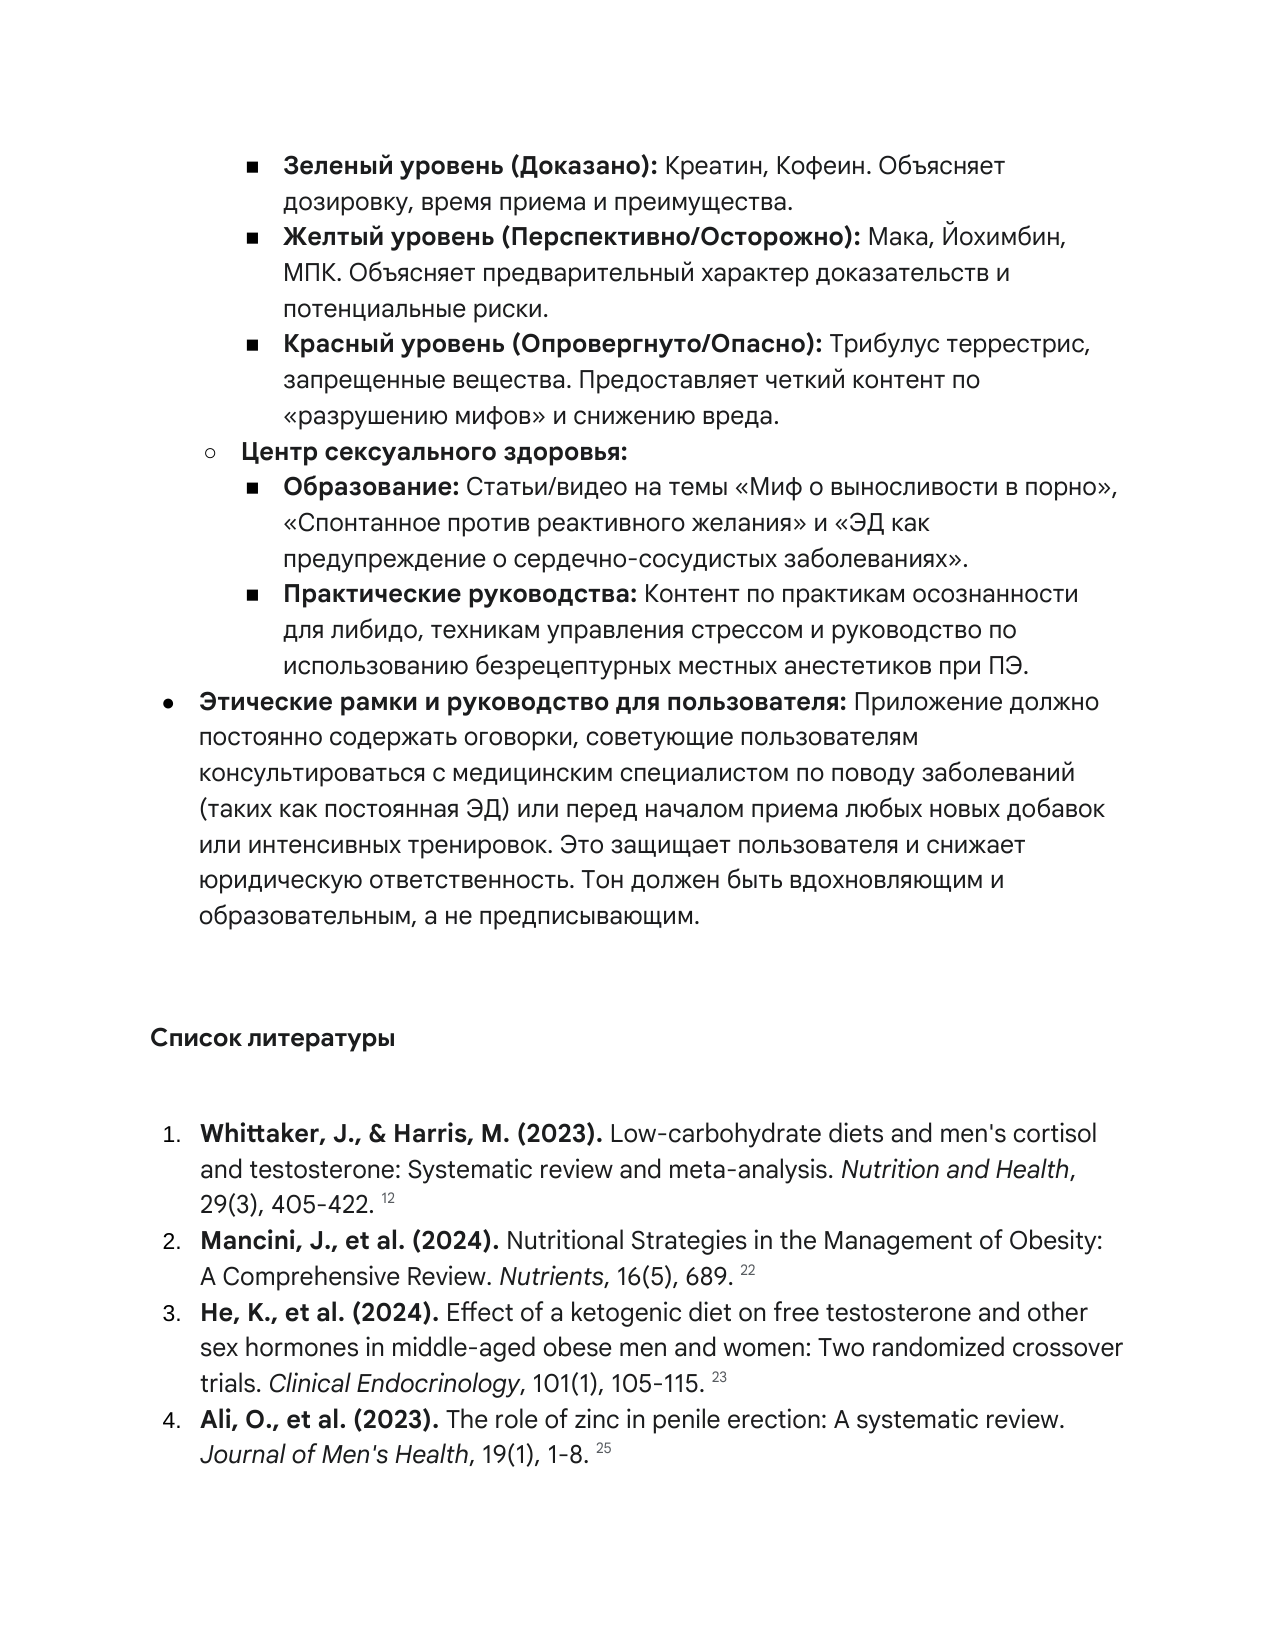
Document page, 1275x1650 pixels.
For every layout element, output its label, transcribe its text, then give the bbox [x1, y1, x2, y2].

list Красный уровень (Опровергнуто/Опасно): Трибулус террестрис, запрещенные вещества. Предоставляет четкий контент по «разрушению мифов» и снижению вреда. [245, 329, 1125, 431]
list Ali, O., et al. (2023). The role of zinc in penile erection: A systematic review. Journal of Men's Health, 19(1), 1-8. 25 [162, 1404, 1125, 1471]
list Этическиe рамки и руководство для пользователя: Приложение должно постоянно содержать оговорки, советующие пользователям консультироваться с медицинским специалистом по поводу заболеваний (таких как постоянная ЭД) или перед началом приема любых новых добавок или интенсивных тренировок. Это защищает пользователя и снижает юридическую ответственность. Тон должен быть вдохновляющим и образовательным, а не предписывающим. [161, 686, 1125, 932]
list Зеленый уровень (Доказано): Креатин, Кофеин. Объясняет дозировку, время приема и преимущества. [245, 150, 1125, 217]
list Центр сексуального здоровья: [203, 436, 1125, 467]
list Образование: Статьи/видео на темы «Миф о выносливости в порно», «Спонтанное против реактивного желания» и «ЭД как предупреждение о сердечно-сосудистых заболеваниях». [245, 472, 1125, 574]
list Whittaker, J., & Harris, M. (2023). Low-carbohydrate diets and men's cortisol and testosterone: Systematic review and meta-analysis. Nutrition and Health, 29(3), 405-422. 12 [162, 1118, 1125, 1221]
list Желтый уровень (Перспективно/Осторожно): Мака, Йохимбин, МПК. Объясняет предварительный характер доказательств и потенциальные риски. [245, 221, 1125, 324]
list Mancini, J., et al. (2024). Nutritional Strategies in the Management of Obesity: A Comprehensive Review. Nutrients, 16(5), 689. 22 [162, 1225, 1125, 1292]
subtitle Список литературы [150, 1022, 1125, 1053]
list He, K., et al. (2024). Effect of a ketogenic diet on free testosterone and other sex hormones in middle-aged obese men and women: Two randomized crossover trials. Clinical Endocrinology, 101(1), 105-115. 23 [162, 1297, 1125, 1400]
list Практические руководства: Контент по практикам осознанности для либидо, техникам управления стрессом и руководство по использованию безрецептурных местных анестетиков при ПЭ. [245, 579, 1125, 682]
